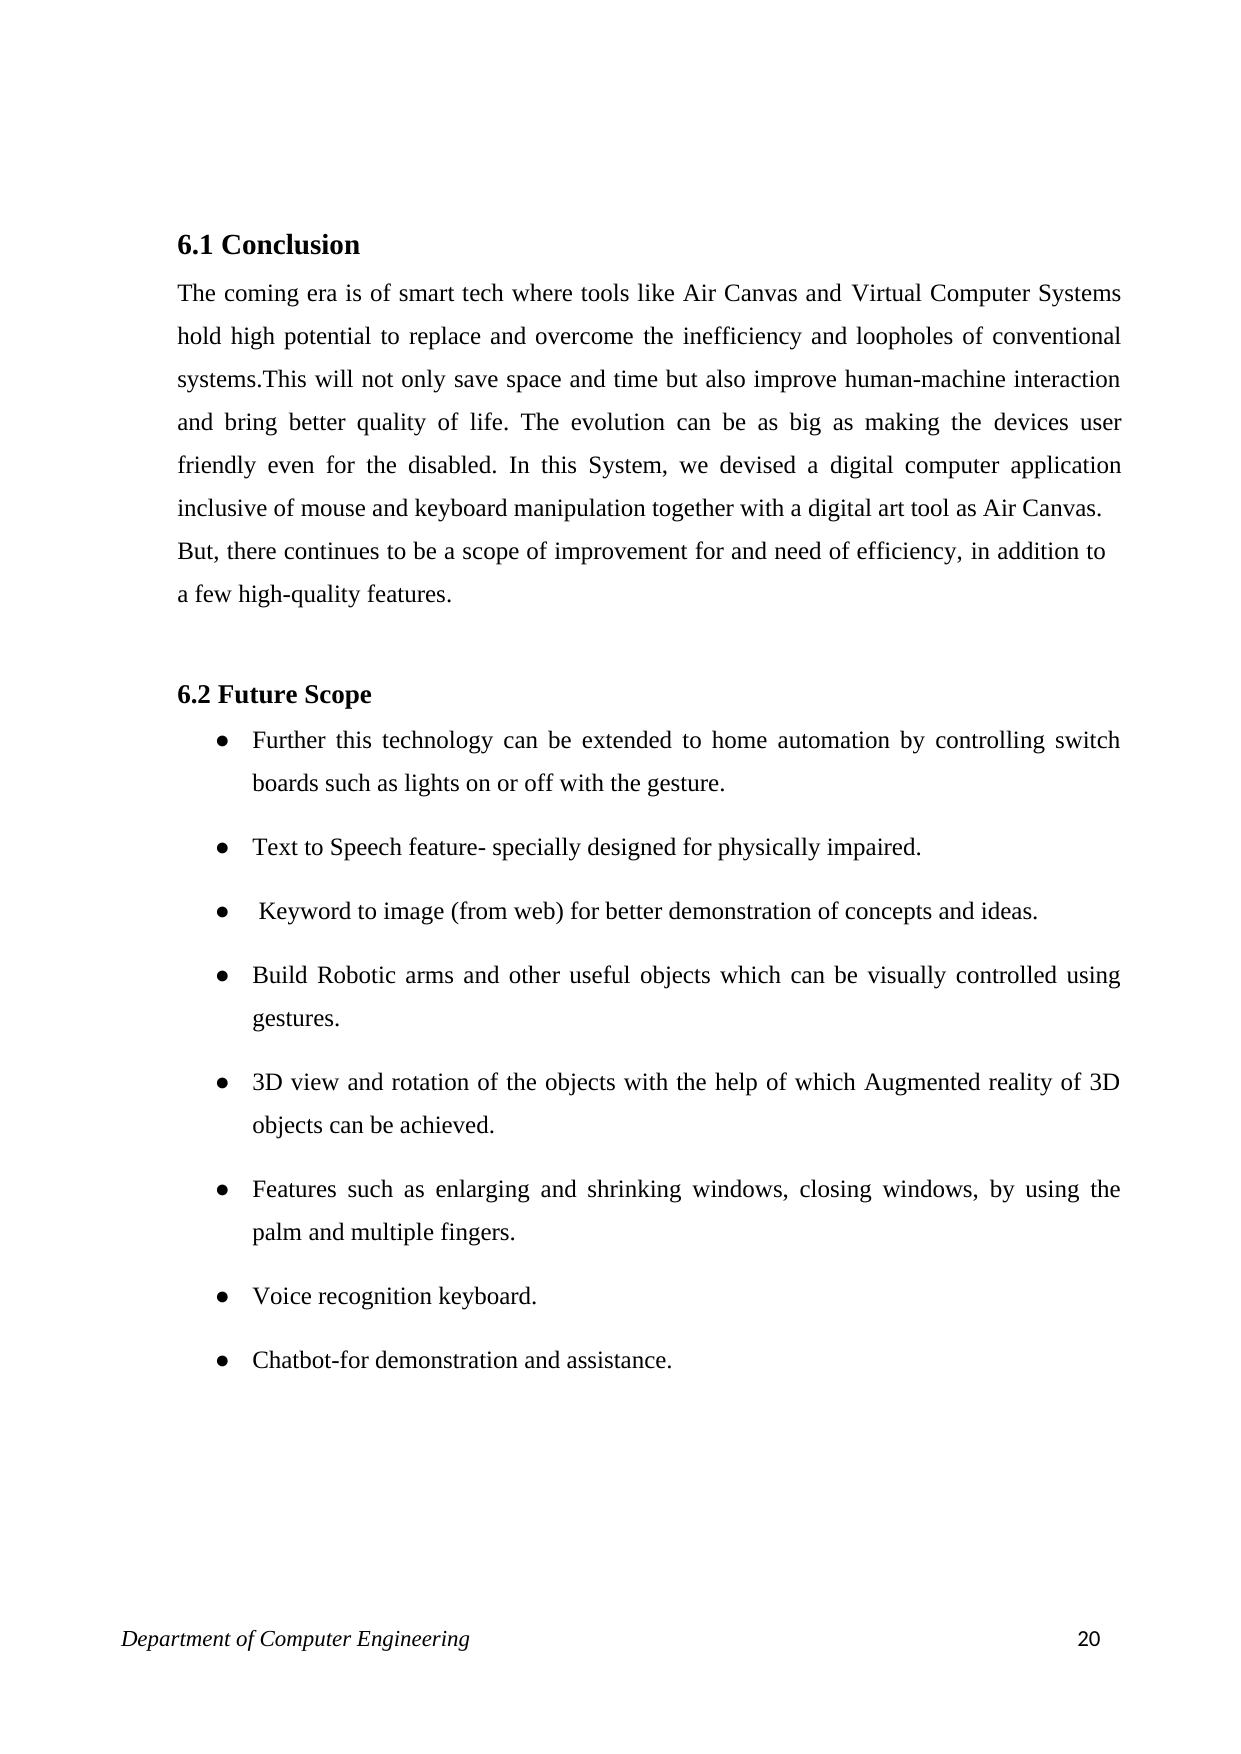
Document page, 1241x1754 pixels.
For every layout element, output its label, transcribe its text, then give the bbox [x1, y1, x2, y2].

list 3D view and rotation of the objects with the help of which Augmented reality of 3D objects can be achieved. [214, 1067, 1122, 1139]
list Text to Speech feature- specially designed for physically impaired. [214, 832, 1122, 861]
text 6.2 Future Scope [177, 678, 1106, 709]
text 6.1 Conclusion [177, 227, 1122, 261]
text The coming era is of smart tech where tools like Air Canvas and Virtual Computer Systems hold high potential to replace and overcome the inefficiency and loopholes of conventional systems.This will not only save space and time but also improve human-machine interaction and bring better quality of life. The evolution can be as big as making the devices user friendly even for the disabled. In this System, we devised a digital computer application inclusive of mouse and keyboard manipulation together with a digital art tool as Air Canvas. [177, 278, 1122, 522]
list Build Robotic arms and other useful objects which can be visually controlled using gestures. [214, 960, 1122, 1032]
list Voice recognition keyboard. [214, 1281, 1122, 1310]
text But, there continues to be a scope of improvement for and need of efficiency, in addition to a few high-quality features. [177, 536, 1106, 608]
list Features such as enlarging and shrinking windows, closing windows, by using the palm and multiple fingers. [214, 1174, 1122, 1246]
list Further this technology can be extended to home automation by controlling switch boards such as lights on or off with the gesture. [214, 725, 1122, 797]
list Keyword to image (from web) for better demonstration of concepts and ideas. [214, 896, 1122, 925]
list Chatbot-for demonstration and assistance. [214, 1345, 1122, 1374]
